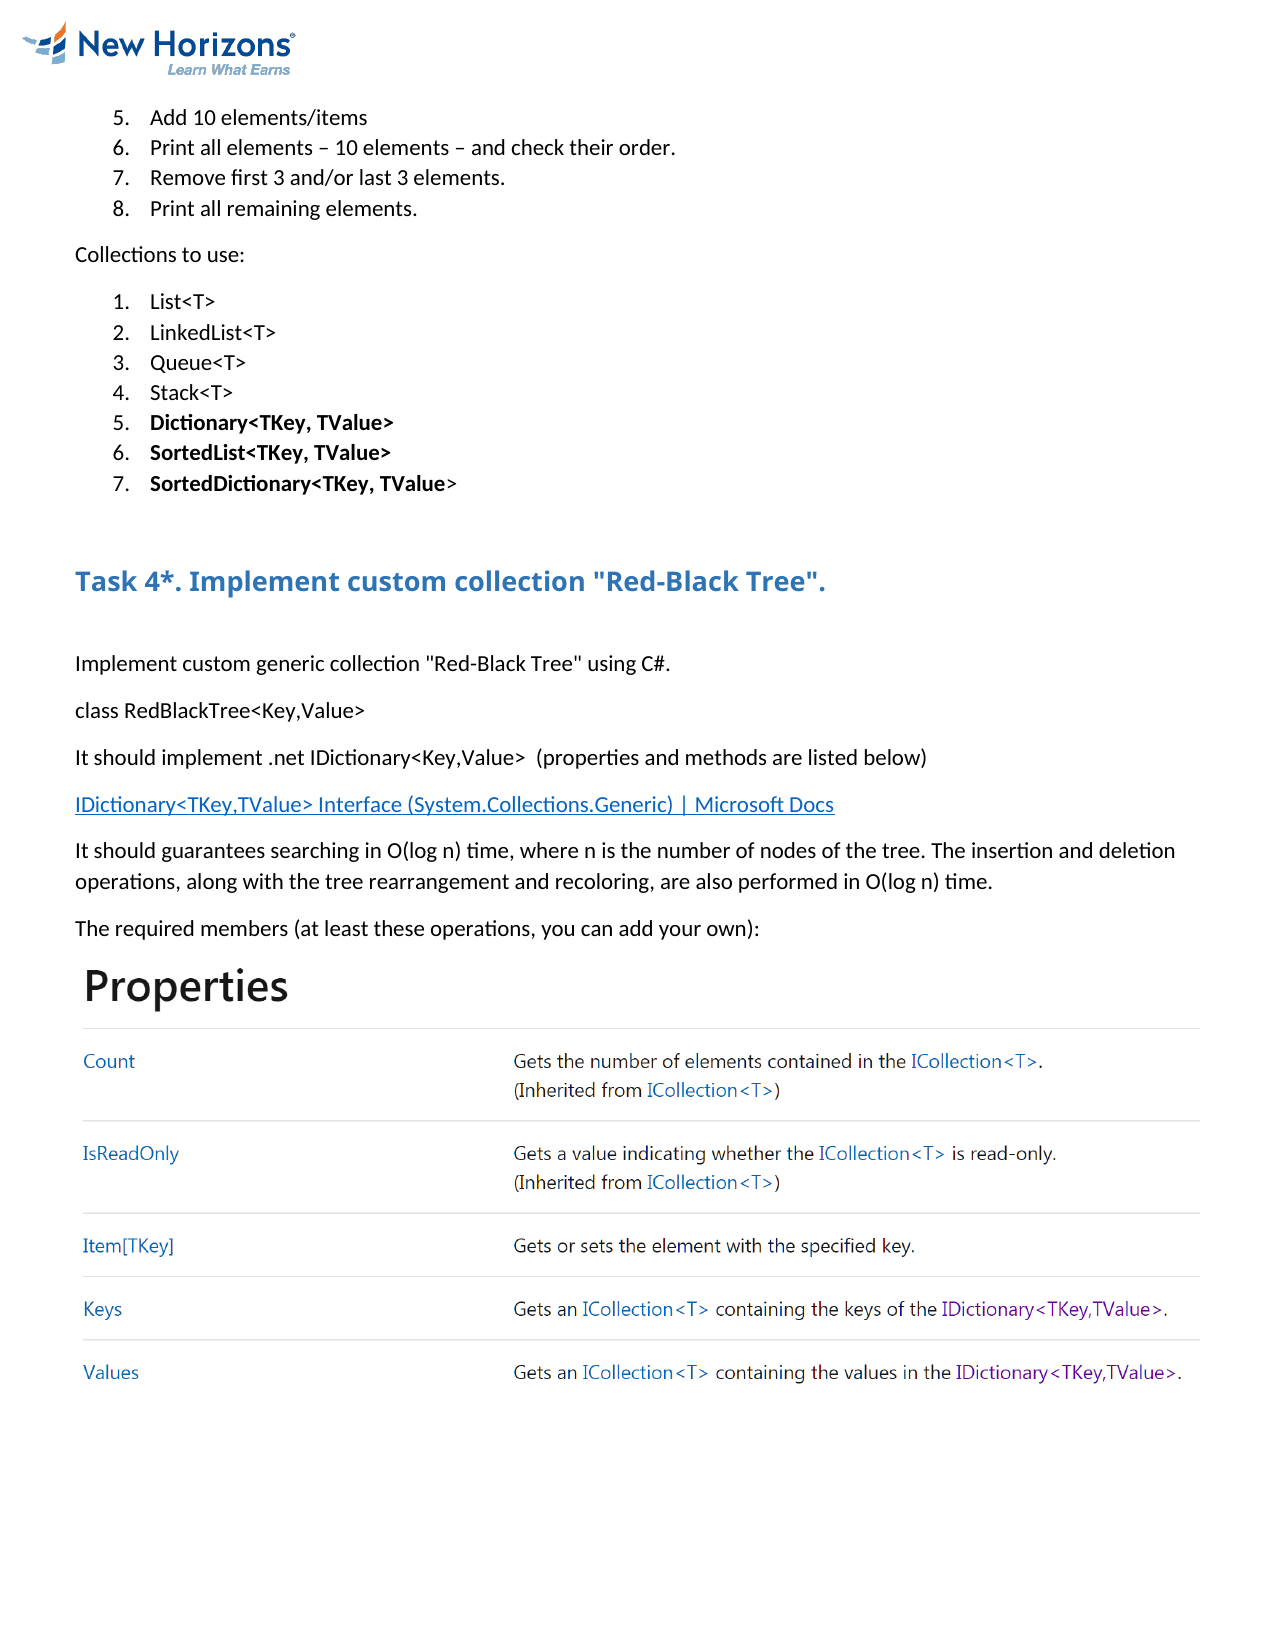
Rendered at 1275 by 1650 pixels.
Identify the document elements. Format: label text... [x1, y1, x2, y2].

subtitle Task 4*. Implement custom collection "Red-Black Tree". [75, 562, 1200, 599]
text It should guarantees searching in O(log n) time, where n is the number of nodes of the tree. The insertion and deletion operations, along with the tree rearrangement and recoloring, are also performed in O(log n) time. [75, 837, 1200, 895]
list Queue<T> [112, 348, 1200, 376]
picture [75, 960, 1200, 1393]
list Print all elements – 10 elements – and check their order. [112, 133, 1200, 161]
picture [20, 11, 297, 82]
list LinkedList<T> [112, 318, 1200, 346]
list Remove first 3 and/or last 3 elements. [112, 163, 1200, 191]
text IDictionary<TKey,TValue> Interface (System.Collections.Generic) | Microsoft Docs [75, 790, 1200, 818]
list Dictionary<TKey, TValue> [112, 408, 1200, 436]
list List<T> [112, 287, 1200, 315]
list SortedList<TKey, TValue> [112, 438, 1200, 466]
text Collections to use: [75, 241, 1200, 268]
text It should implement .net IDictionary<Key,Value> (properties and methods are listed below) [75, 743, 1200, 771]
list Stack<T> [112, 378, 1200, 406]
list Add 10 elements/items [112, 103, 1200, 131]
list SortedDictionary<TKey, TValue> [112, 469, 1200, 497]
text class RedBlackTree<Key,Value> [75, 696, 1200, 724]
text The required members (at least these operations, you can add your own): [75, 914, 1200, 942]
list Print all remaining elements. [112, 194, 1200, 222]
text Implement custom generic collection "Red-Black Tree" using C#. [75, 649, 1200, 677]
